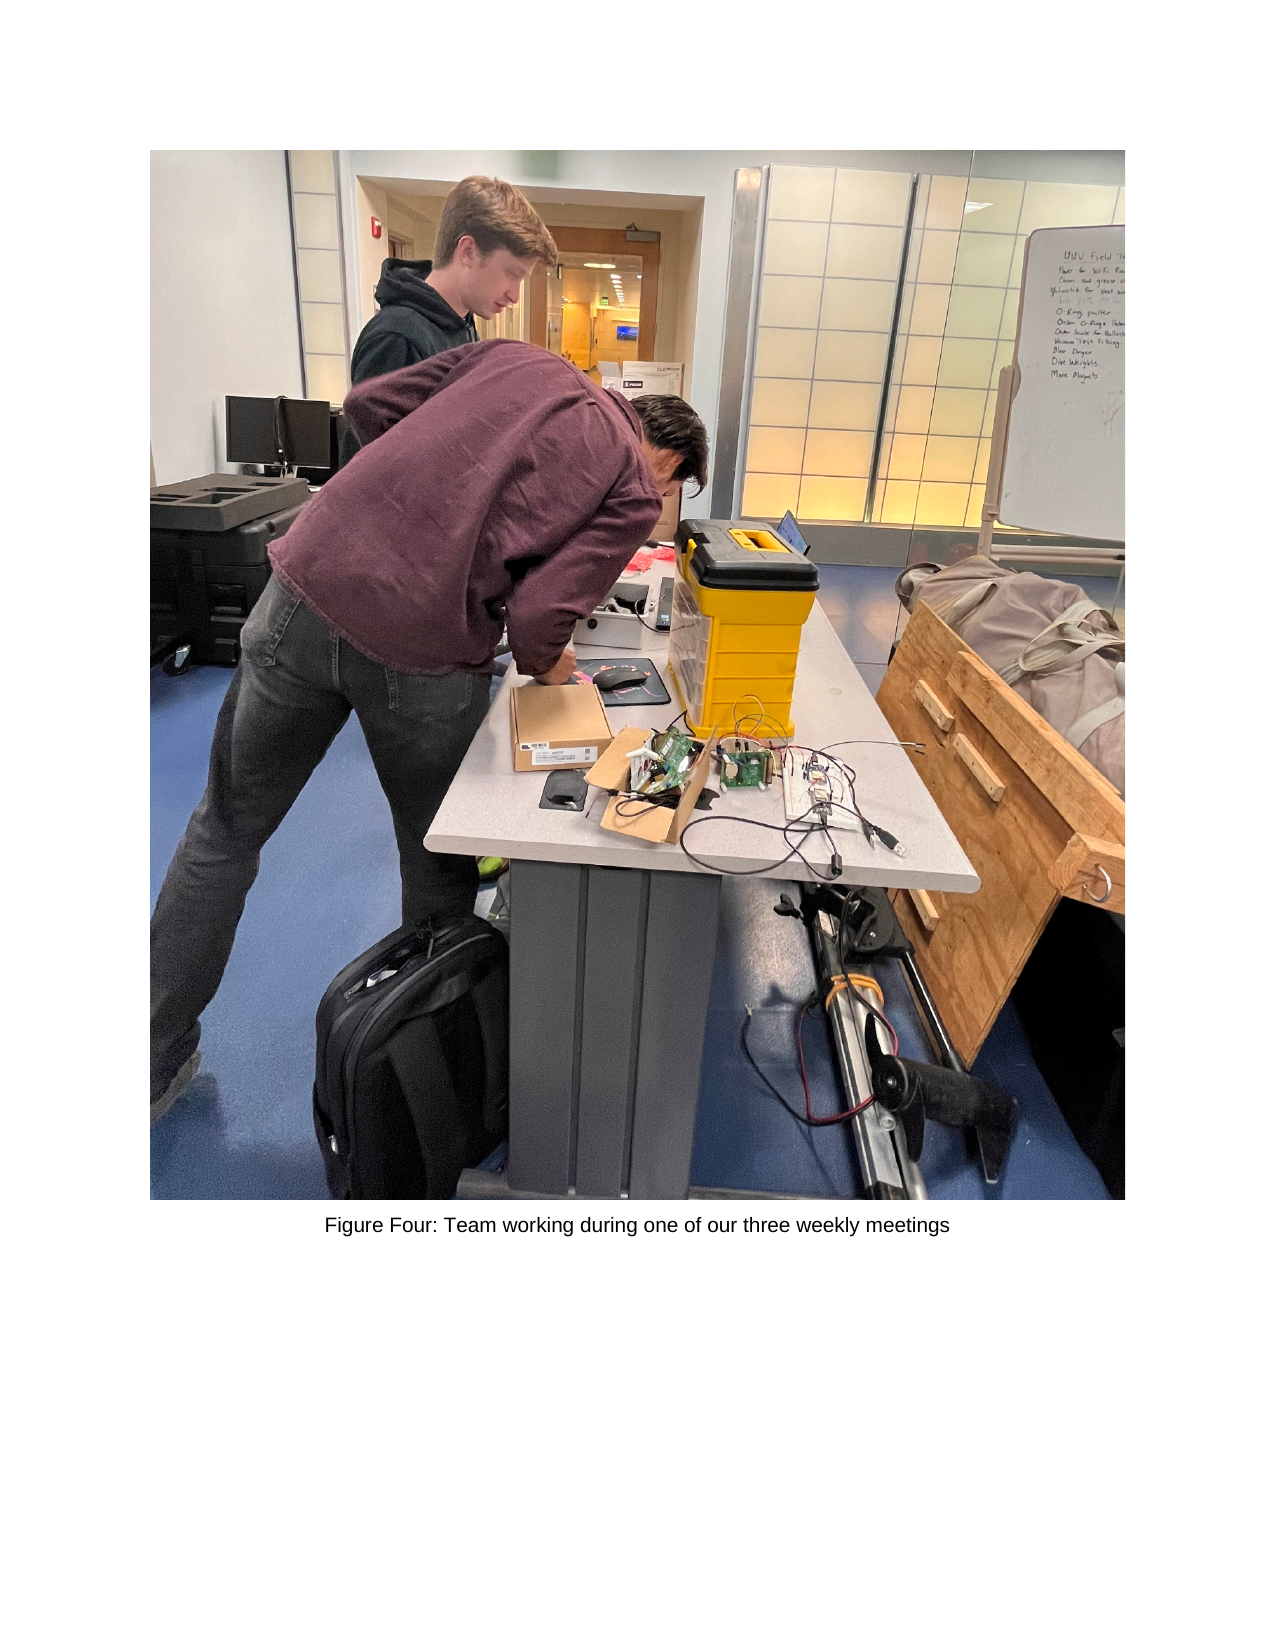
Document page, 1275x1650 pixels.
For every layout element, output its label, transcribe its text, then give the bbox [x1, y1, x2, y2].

picture [150, 150, 1125, 1200]
text Figure Four: Team working during one of our three weekly meetings [150, 1213, 1125, 1237]
